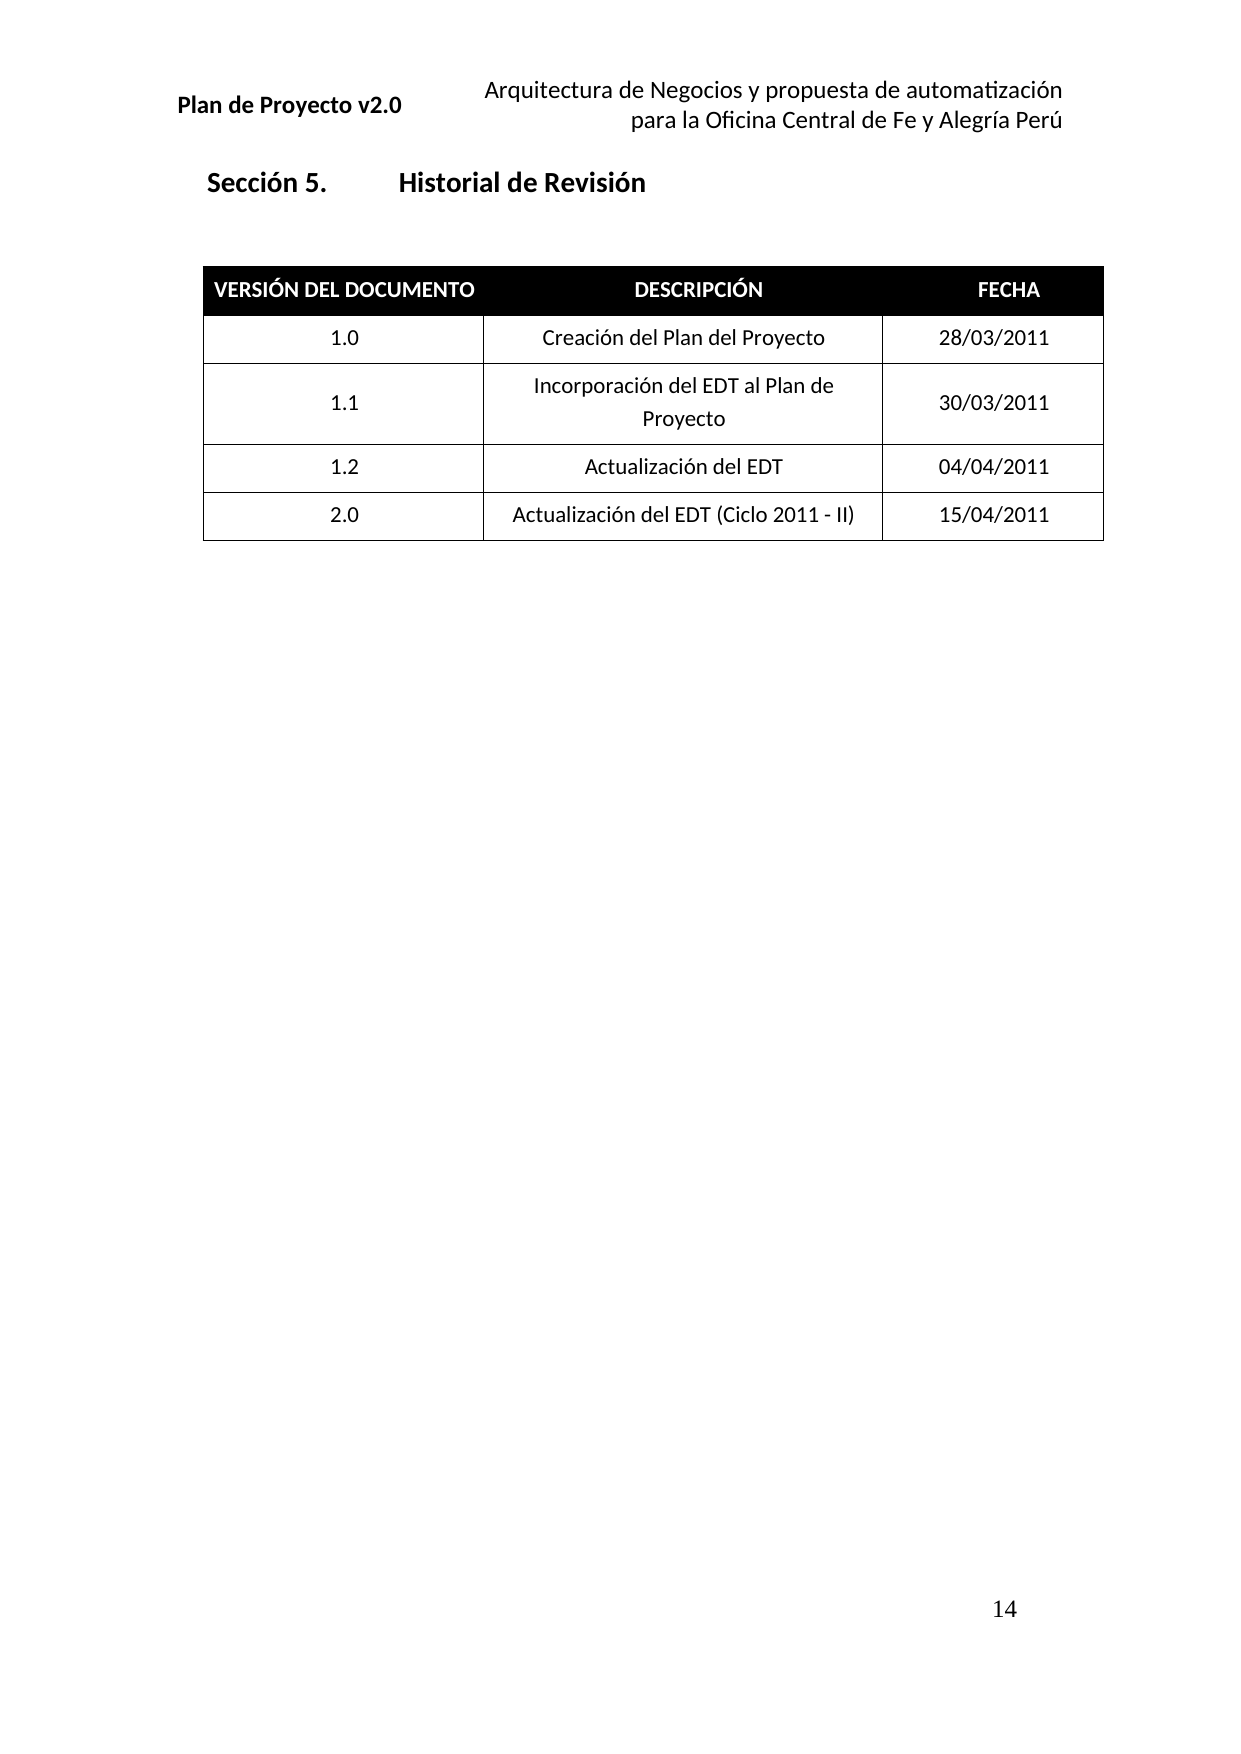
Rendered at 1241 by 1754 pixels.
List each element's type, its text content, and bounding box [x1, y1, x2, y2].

table_cell 04/04/2011 [883, 445, 1103, 492]
table_header DESCRIPCIÓN [484, 268, 882, 315]
table_cell Actualización del EDT [484, 445, 882, 492]
table_cell 1.2 [204, 445, 483, 492]
table_cell 28/03/2011 [883, 316, 1103, 363]
table_cell Actualización del EDT (Ciclo 2011 - II) [484, 493, 882, 540]
table_cell Incorporación del EDT al Plan de Proyecto [484, 364, 882, 443]
text Sección 5. Historial de Revisión [207, 164, 1065, 199]
table_cell 1.0 [204, 316, 483, 363]
table_cell 15/04/2011 [883, 493, 1103, 540]
table_cell 1.1 [204, 364, 483, 443]
table_cell Creación del Plan del Proyecto [484, 316, 882, 363]
table_header VERSIÓN DEL DOCUMENTO [204, 268, 483, 315]
table_header FECHA [883, 268, 1103, 315]
table_cell 2.0 [204, 493, 483, 540]
table_cell 30/03/2011 [883, 364, 1103, 443]
